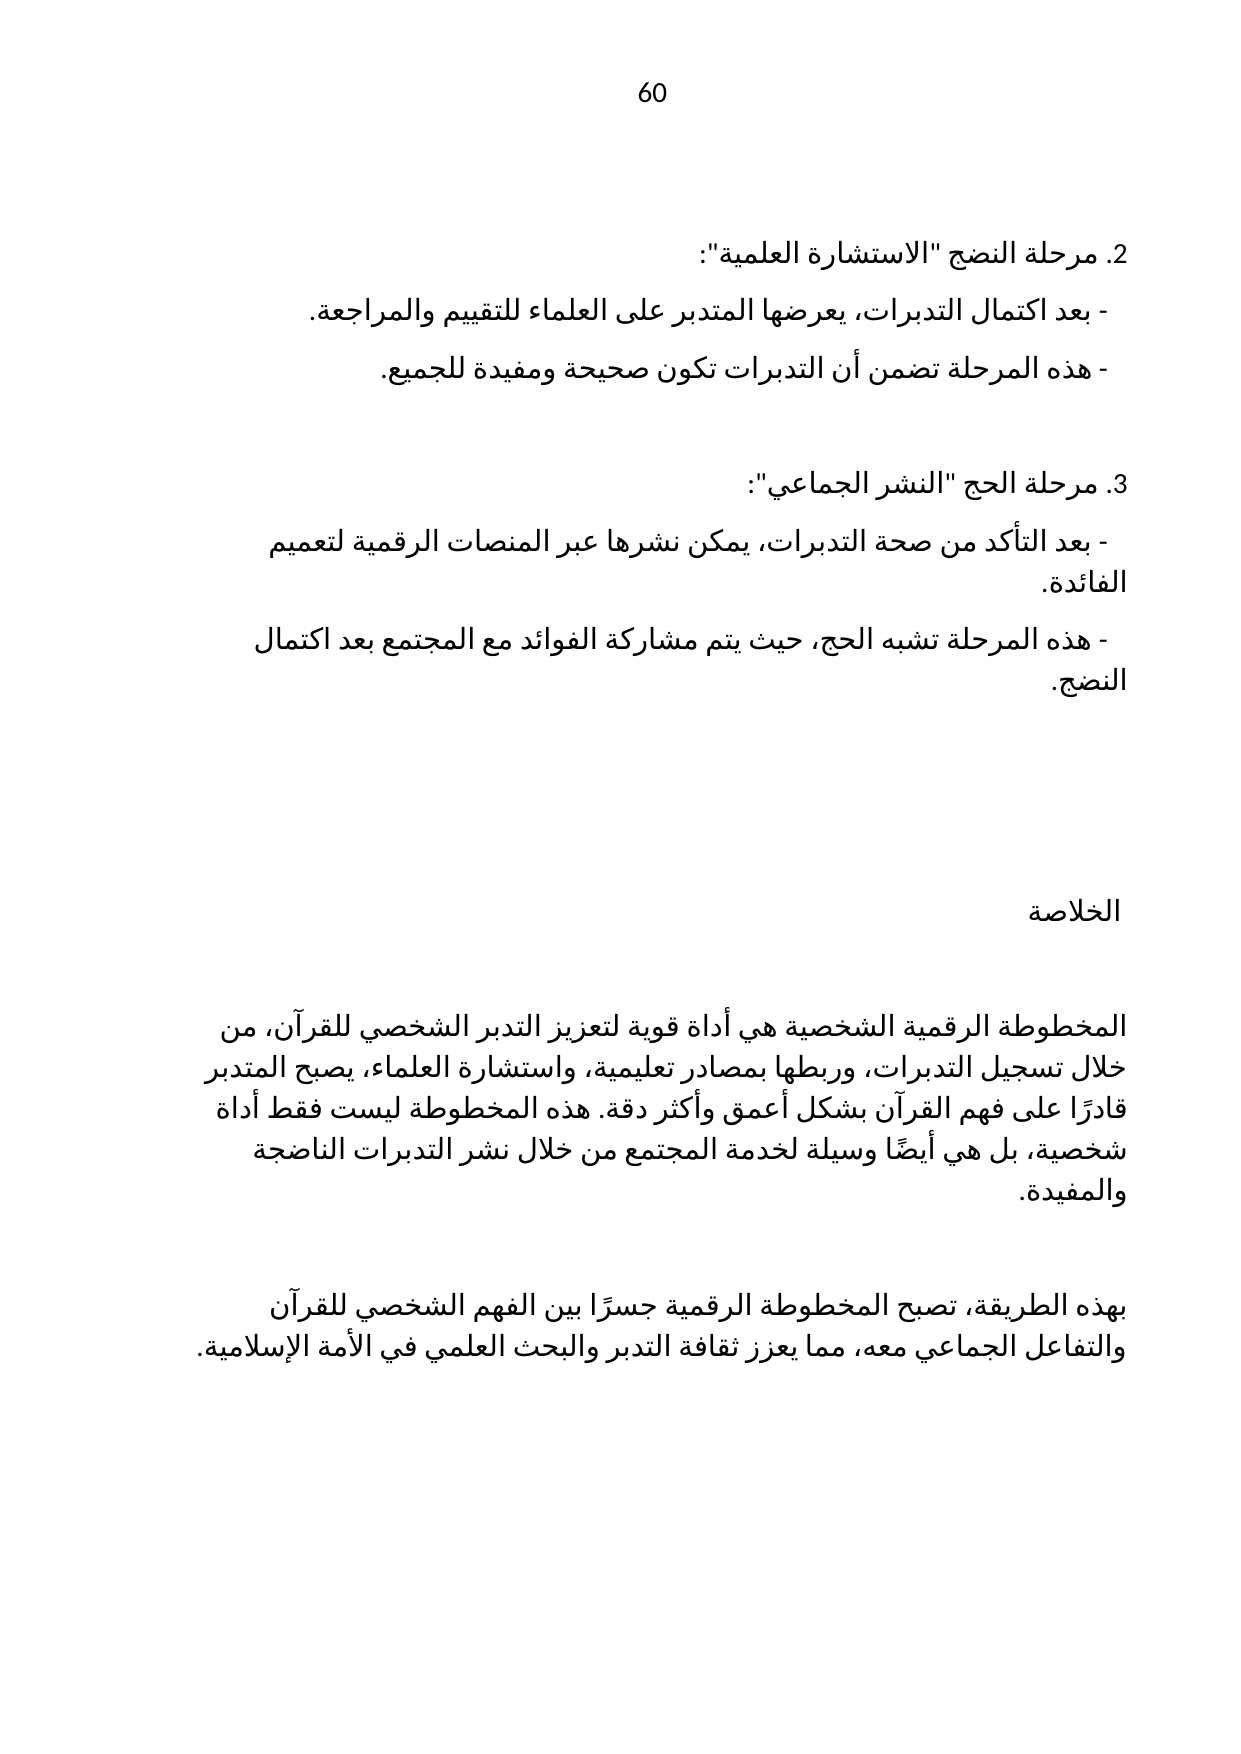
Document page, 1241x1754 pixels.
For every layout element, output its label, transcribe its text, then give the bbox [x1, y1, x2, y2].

text الخلاصة [177, 893, 1128, 928]
text المخطوطة الرقمية الشخصية هي أداة قوية لتعزيز التدبر الشخصي للقرآن، من خلال تسجيل التدبرات، وربطها بمصادر تعليمية، واستشارة العلماء، يصبح المتدبر قادرًا على فهم القرآن بشكل أعمق وأكثر دقة. هذه المخطوطة ليست فقط أداة شخصية، بل هي أيضًا وسيلة لخدمة المجتمع من خلال نشر التدبرات الناضجة والمفيدة. [177, 1008, 1128, 1207]
text 3. مرحلة الحج "النشر الجماعي": [177, 465, 1128, 501]
text - هذه المرحلة تشبه الحج، حيث يتم مشاركة الفوائد مع المجتمع بعد اكتمال النضج. [177, 621, 1128, 698]
text - بعد التأكد من صحة التدبرات، يمكن نشرها عبر المنصات الرقمية لتعميم الفائدة. [177, 523, 1128, 599]
text - بعد اكتمال التدبرات، يعرضها المتدبر على العلماء للتقييم والمراجعة. [177, 292, 1128, 328]
text بهذه الطريقة، تصبح المخطوطة الرقمية جسرًا بين الفهم الشخصي للقرآن والتفاعل الجماعي معه، مما يعزز ثقافة التدبر والبحث العلمي في الأمة الإسلامية. [177, 1287, 1128, 1363]
text - هذه المرحلة تضمن أن التدبرات تكون صحيحة ومفيدة للجميع. [177, 350, 1128, 386]
text 2. مرحلة النضج "الاستشارة العلمية": [177, 235, 1128, 270]
